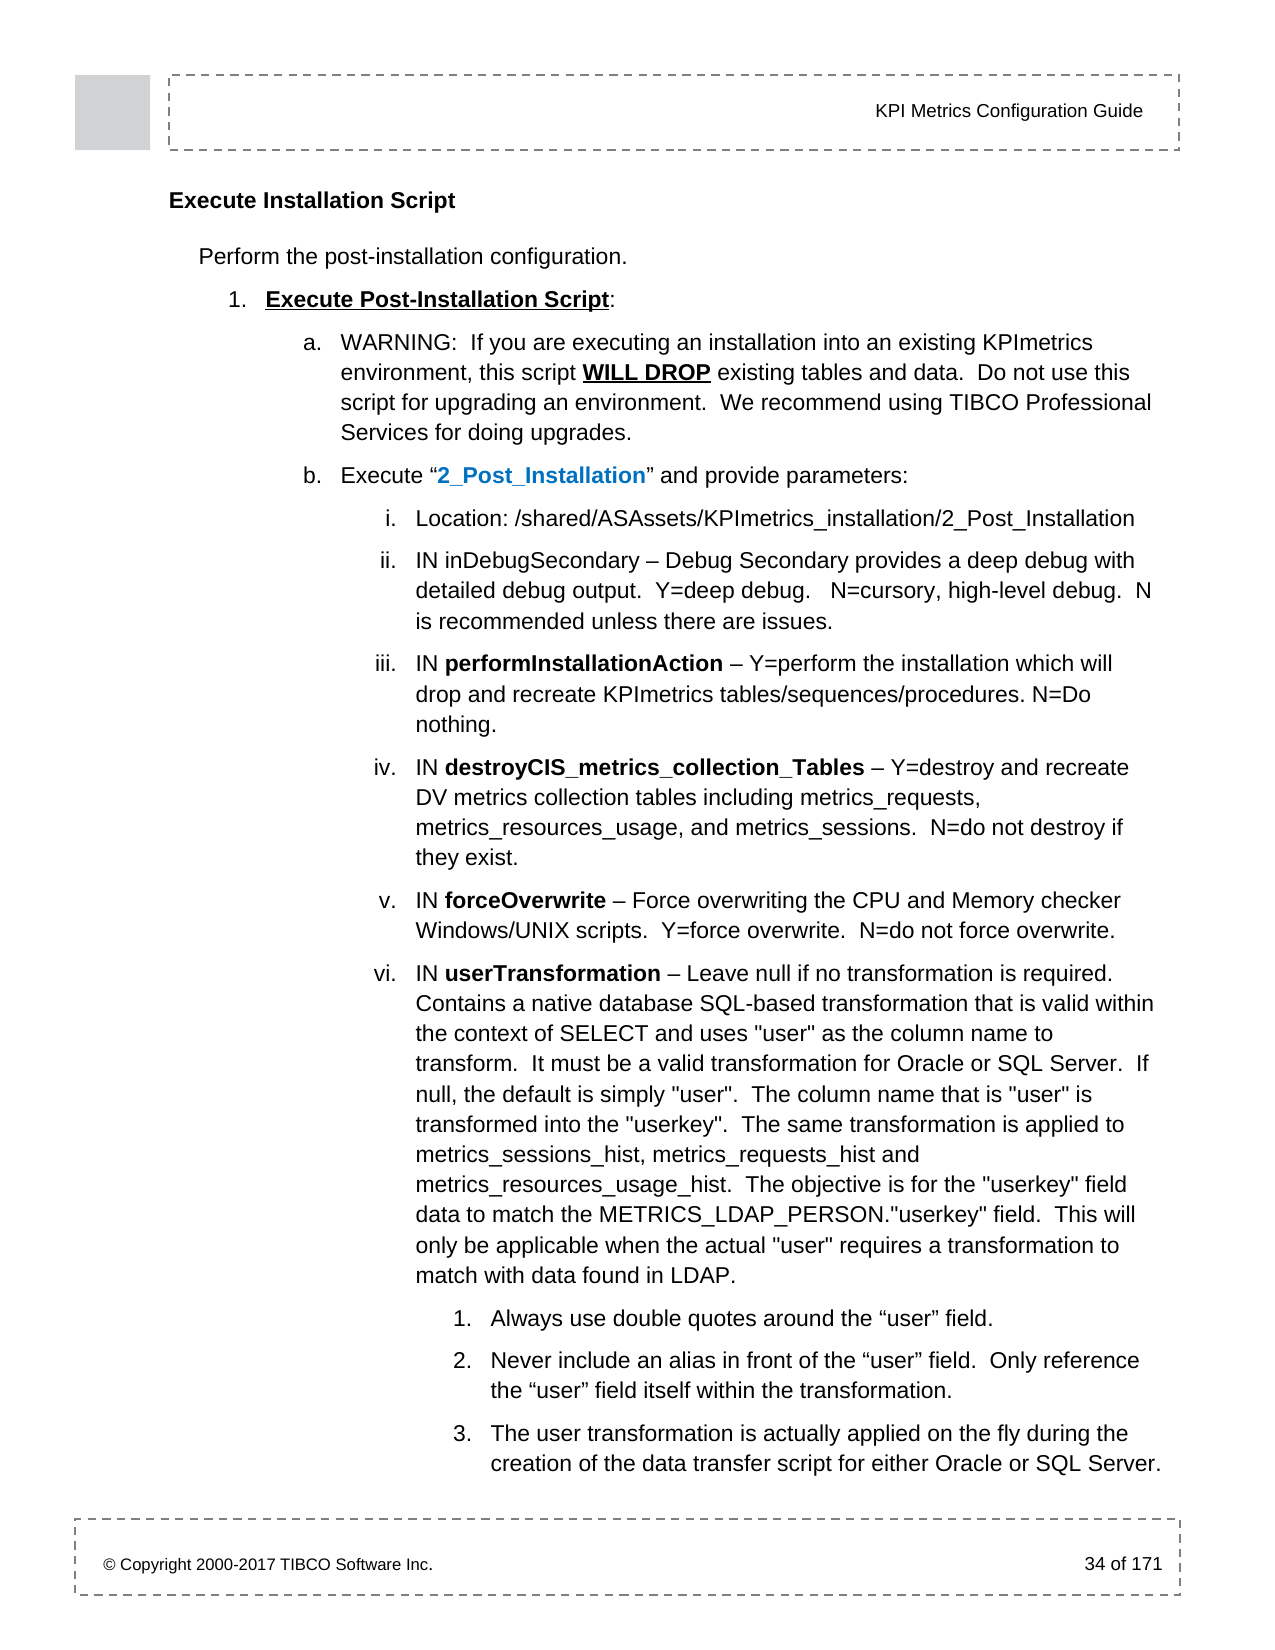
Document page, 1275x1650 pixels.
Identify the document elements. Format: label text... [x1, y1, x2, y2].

list WARNING: If you are executing an installation into an existing KPImetrics environment, this script WILL DROP existing tables and data. Do not use this script for upgrading an environment. We recommend using TIBCO Professional Services for doing upgrades. [303, 328, 1162, 445]
text Perform the post-installation configuration. [198, 243, 1162, 269]
list IN inDebugSecondary – Debug Secondary provides a deep debug with detailed debug output. Y=deep debug. N=cursory, high-level debug. N is recommended unless there are issues. [397, 547, 1162, 634]
list Never include an alias in front of the “user” field. Only reference the “user” field itself within the transformation. [453, 1347, 1162, 1404]
list IN forceOverwrite – Force overwriting the CPU and Memory checker Windows/UNIX scripts. Y=force overwrite. N=do not force overwrite. [397, 887, 1162, 943]
list Execute “2_Post_Installation” and provide parameters: [303, 462, 1162, 488]
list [453, 1420, 1162, 1477]
list Location: /shared/ASAssets/KPImetrics_installation/2_Post_Installation [397, 504, 1162, 531]
list IN destroyCIS_metrics_collection_Tables – Y=destroy and recreate DV metrics collection tables including metrics_requests, metrics_resources_usage, and metrics_sessions. N=do not destroy if they exist. [397, 753, 1162, 870]
list IN performInstallationAction – Y=perform the installation which will drop and recreate KPImetrics tables/sequences/procedures. N=Do nothing. [397, 650, 1162, 737]
subtitle Execute Installation Script [169, 187, 1162, 214]
list Execute Post-Installation Script: [228, 286, 1162, 312]
list Always use double quotes around the “user” field. [453, 1304, 1162, 1331]
list IN userTransformation – Leave null if no transformation is required. Contains a native database SQL-based transformation that is valid within the context of SELECT and uses "user" as the column name to transform. It must be a valid transformation for Oracle or SQL Server. If null, the default is simply "user". The column name that is "user" is transformed into the "userkey". The same transformation is applied to metrics_sessions_hist, metrics_requests_hist and metrics_resources_usage_hist. The objective is for the "userkey" field data to match the METRICS_LDAP_PERSON."userkey" field. This will only be applicable when the actual "user" requires a transformation to match with data found in LDAP. [397, 960, 1162, 1288]
